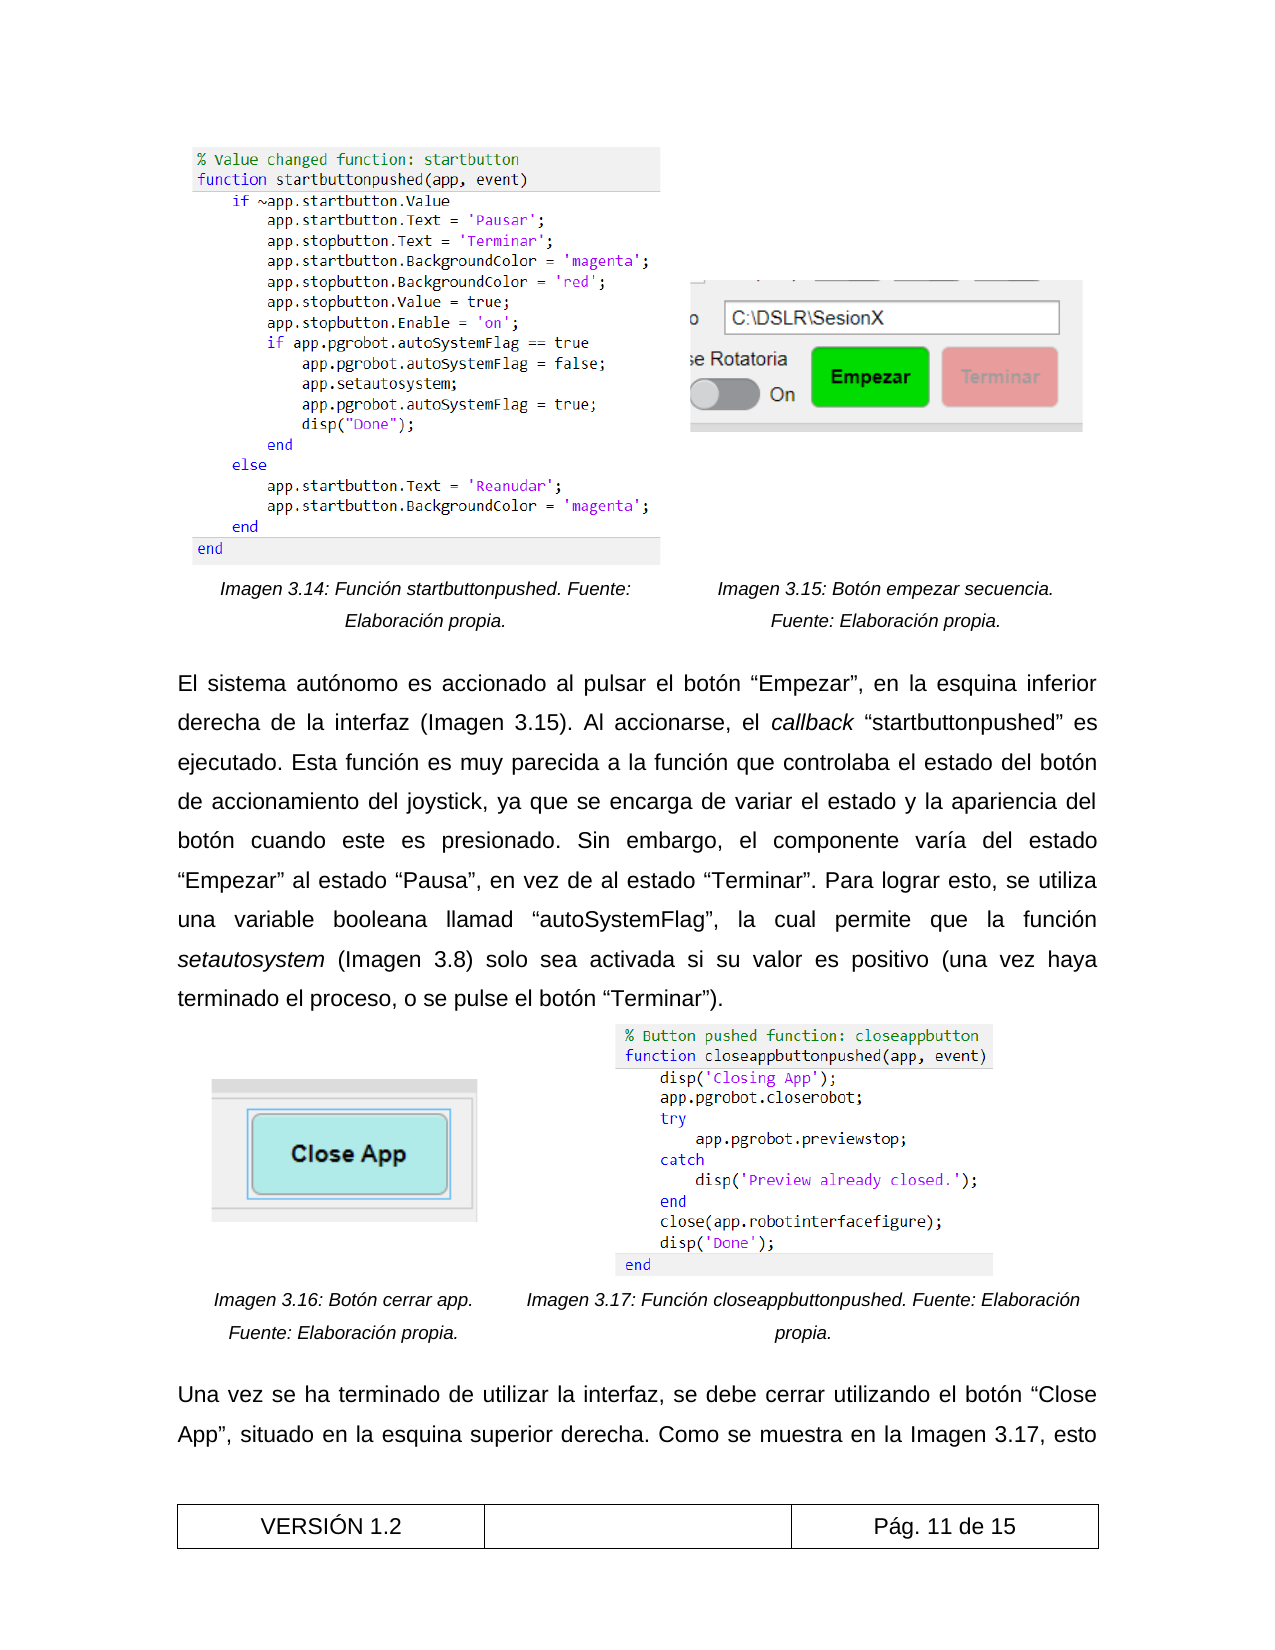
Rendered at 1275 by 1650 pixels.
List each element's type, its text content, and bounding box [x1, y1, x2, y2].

picture [211, 1079, 478, 1222]
picture [690, 280, 1083, 432]
table_cell Imagen 3.17: Función closeappbuttonpushed. Fuente: Elaboración propia. [512, 1289, 1097, 1356]
text El sistema autónomo es accionado al pulsar el botón “Empezar”, en la esquina inferior derecha de la interfaz (Imagen 3.15). Al accionarse, el callback “startbuttonpushed” es ejecutado. Esta función es muy parecida a la función que controlaba el estado del botón de accionamiento del joystick, ya que se encarga de variar el estado y la apariencia del botón cuando este es presionado. Sin embargo, el componente varía del estado “Empezar” al estado “Pausa”, en vez de al estado “Terminar”. Para lograr esto, se utiliza una variable booleana llamad “autoSystemFlag”, la cual permite que la función setautosystem (Imagen 3.8) solo sea activada si su valor es positivo (una vez haya terminado el proceso, o se pulse el botón “Terminar”). [177, 669, 1098, 1012]
table_header [675, 148, 1098, 577]
table_header [177, 1025, 512, 1289]
table_cell Imagen 3.15: Botón empezar secuencia. Fuente: Elaboración propia. [675, 578, 1098, 644]
table_cell Imagen 3.16: Botón cerrar app. Fuente: Elaboración propia. [177, 1289, 512, 1356]
picture [192, 147, 661, 565]
picture [615, 1024, 994, 1276]
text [177, 1381, 1098, 1447]
table_cell Imagen 3.14: Función startbuttonpushed. Fuente: Elaboración propia. [177, 578, 675, 644]
table_header [512, 1025, 1097, 1289]
table_header [177, 148, 675, 577]
